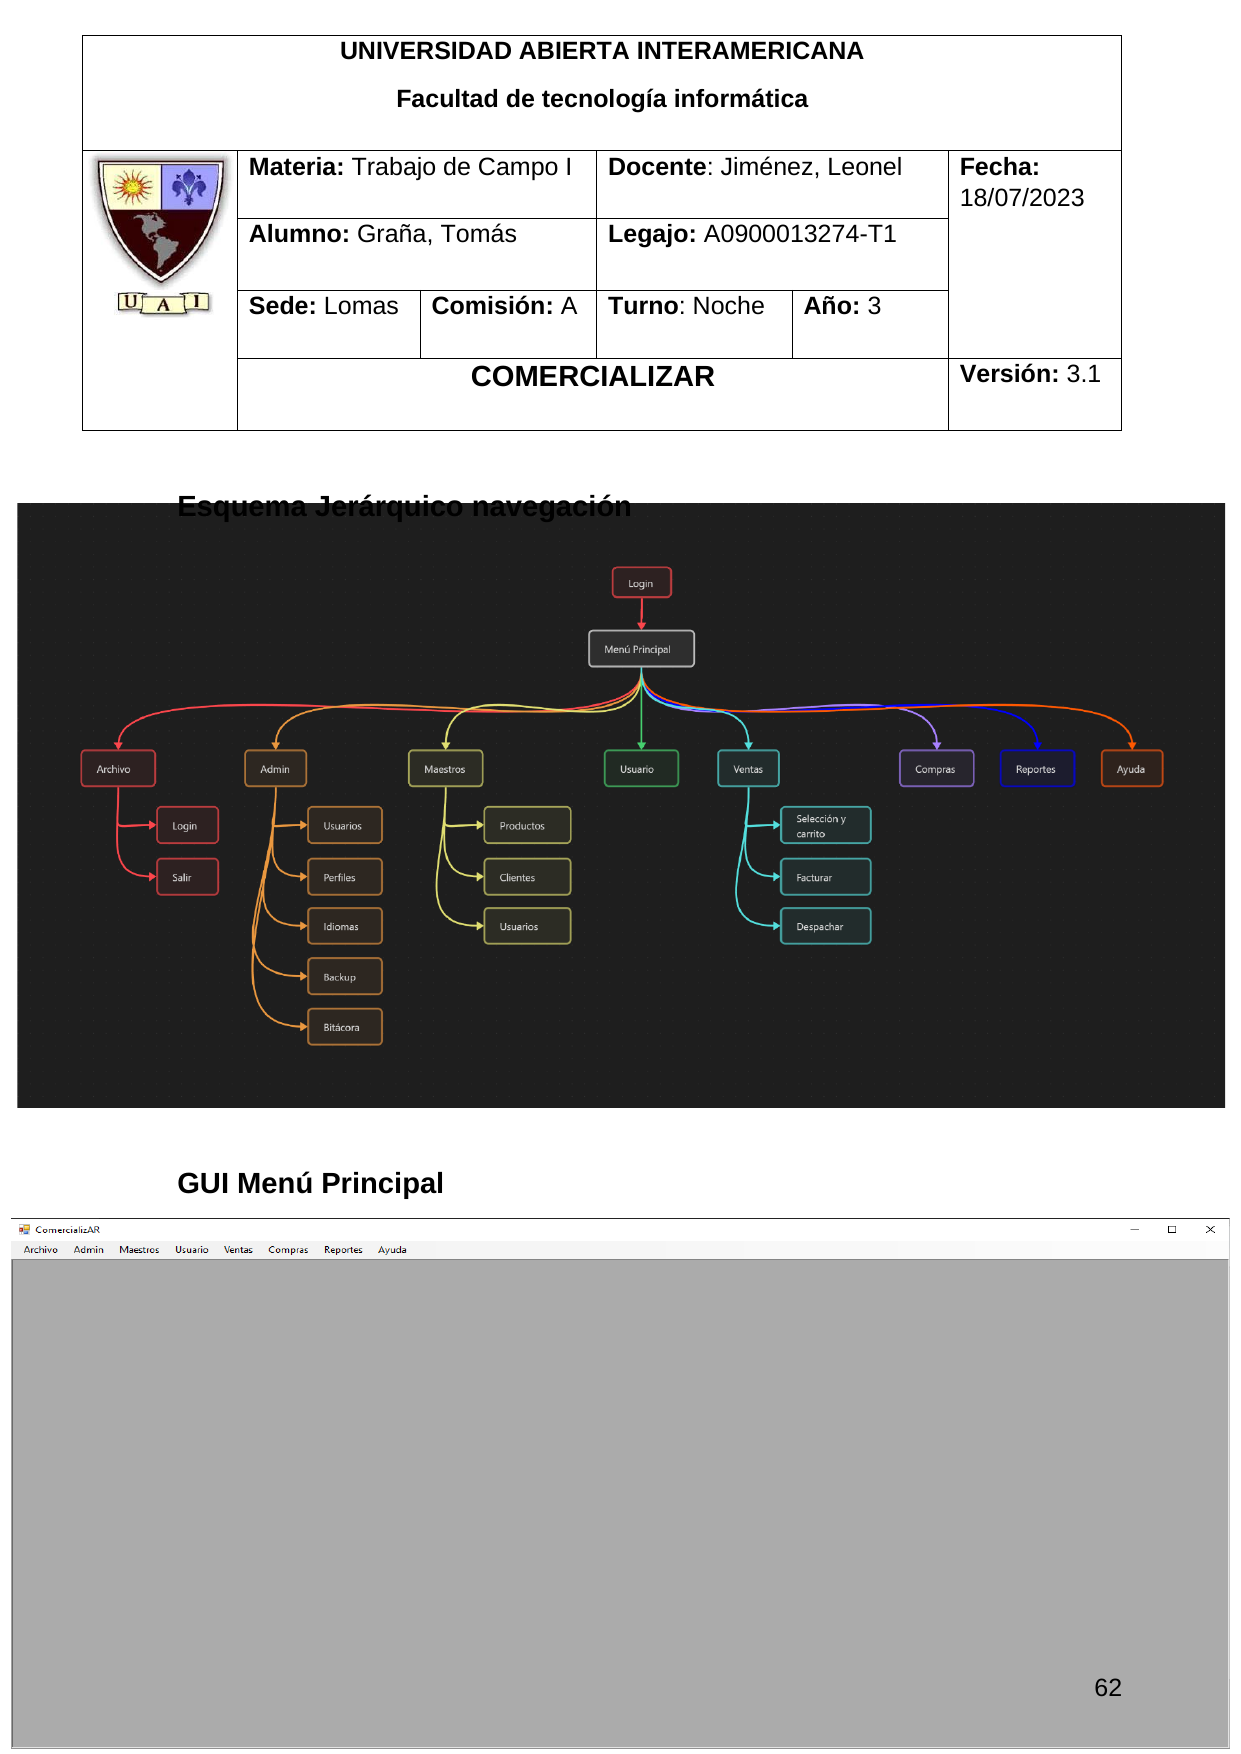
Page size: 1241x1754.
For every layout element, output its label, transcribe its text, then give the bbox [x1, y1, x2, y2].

picture [17, 503, 1225, 1108]
subtitle Esquema Jerárquico navegación [177, 489, 1122, 522]
subtitle GUI Menú Principal [177, 1166, 1122, 1200]
picture [87, 151, 234, 320]
picture [11, 1218, 1230, 1749]
